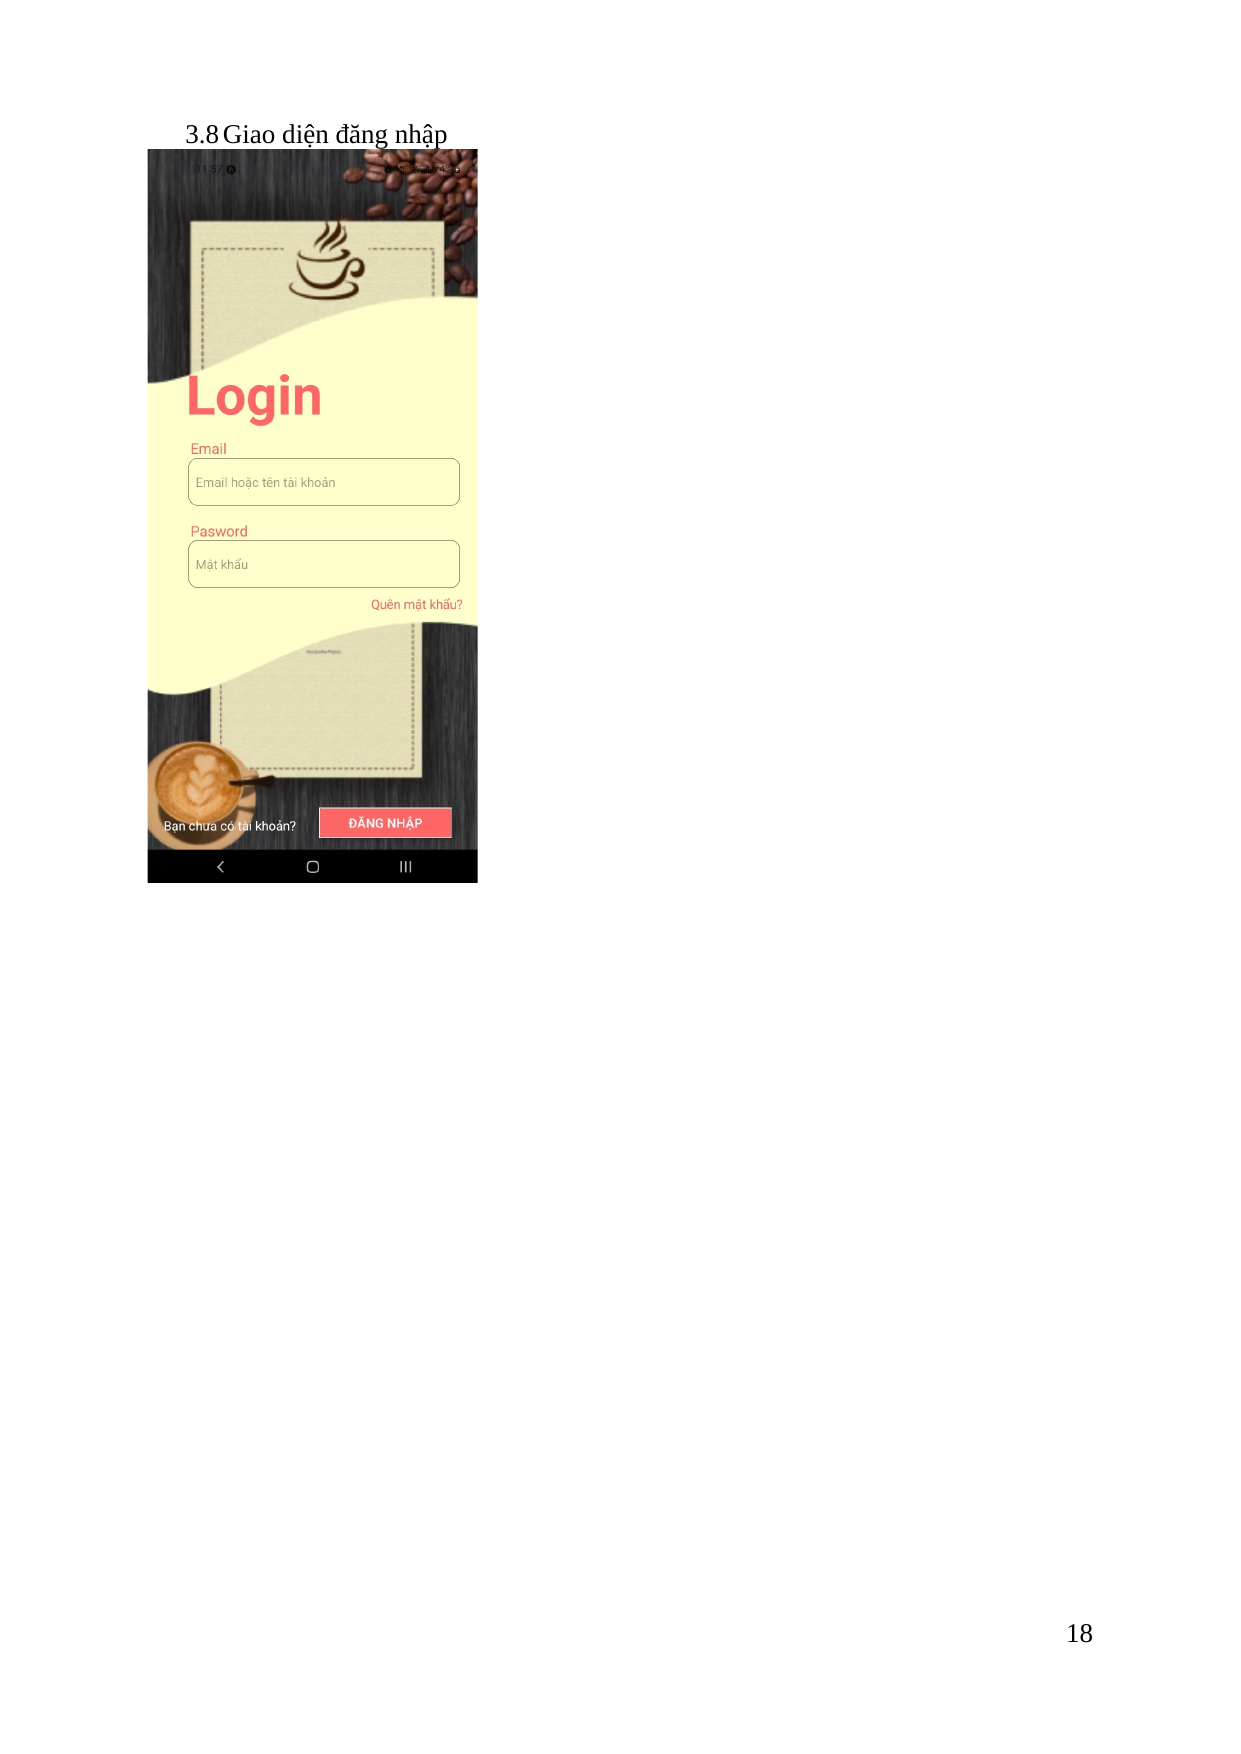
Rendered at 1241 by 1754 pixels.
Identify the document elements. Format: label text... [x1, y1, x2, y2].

picture [147, 149, 478, 883]
subtitle Giao diện đăng nhập [185, 118, 1093, 149]
